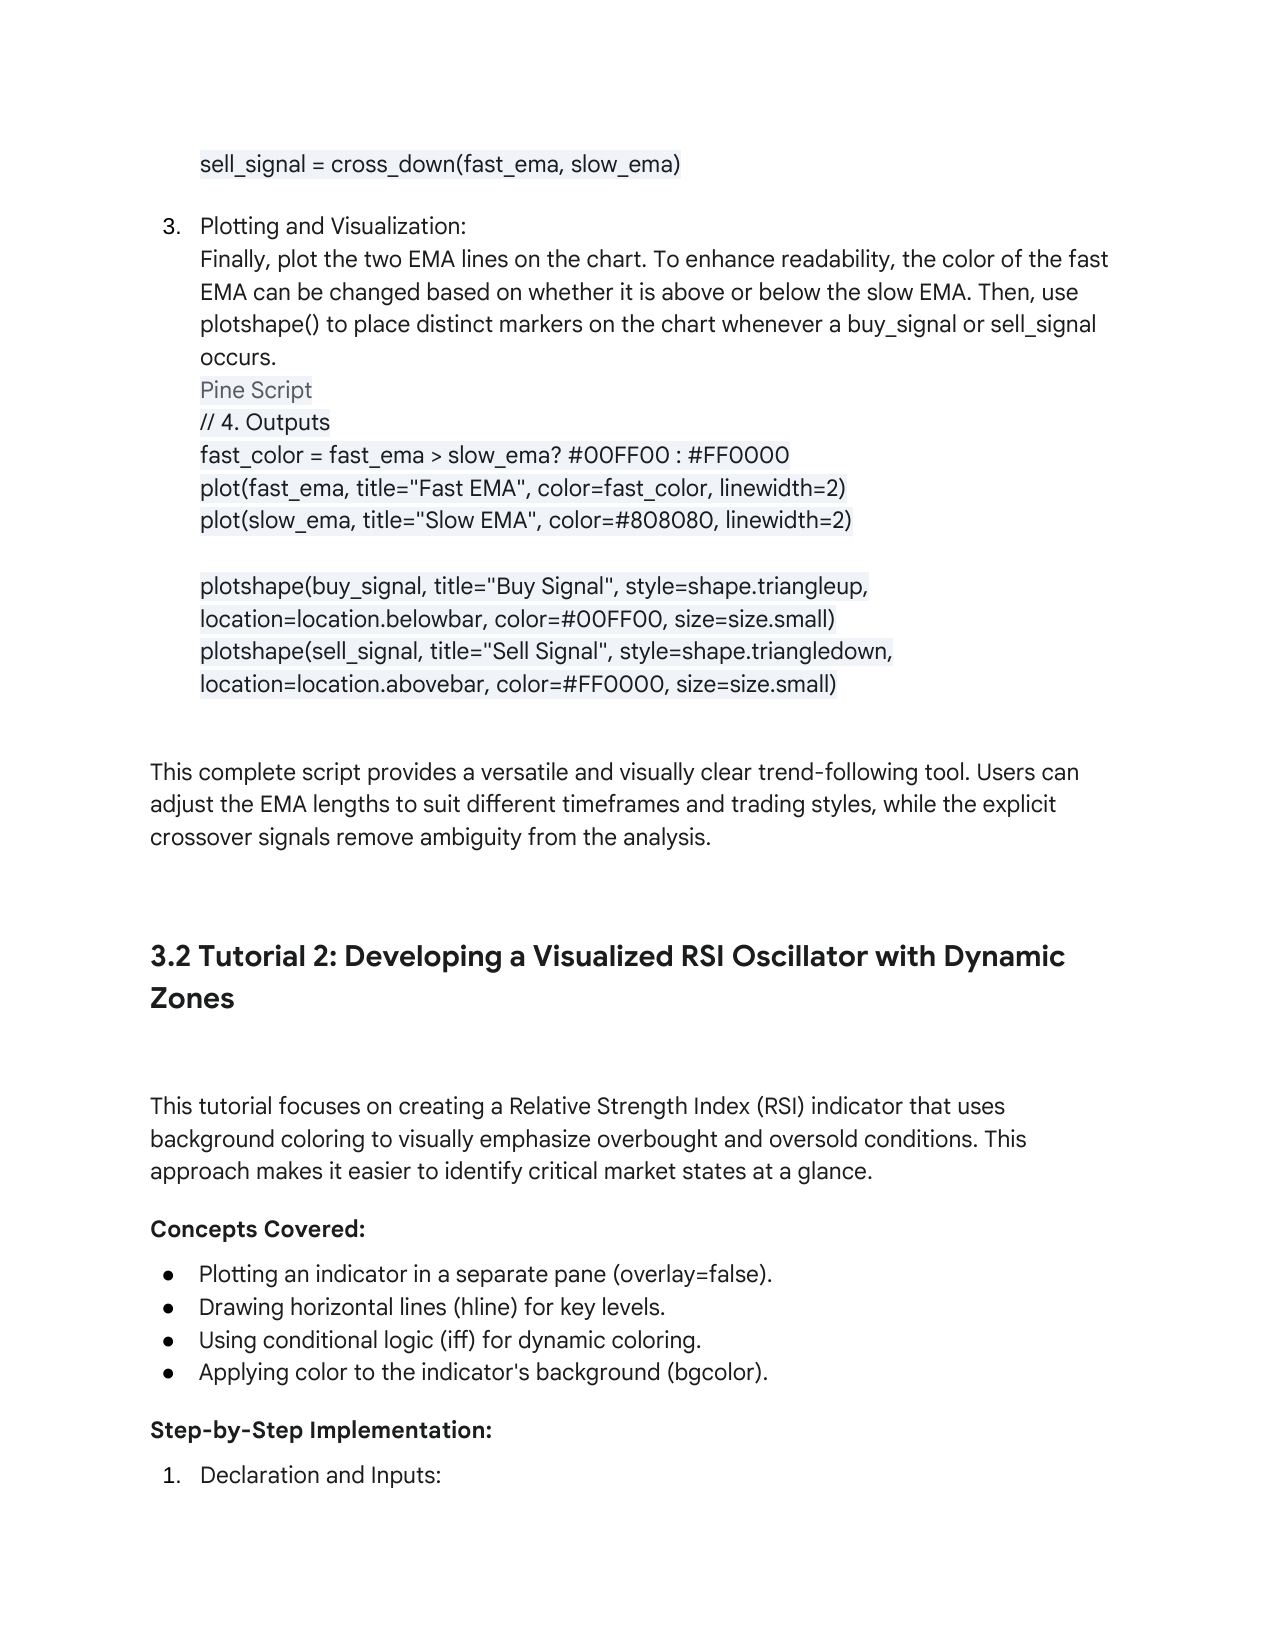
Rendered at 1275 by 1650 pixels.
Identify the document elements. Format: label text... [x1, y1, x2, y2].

text Step-by-Step Implementation: [150, 1416, 1125, 1445]
list Plotting an indicator in a separate pane (overlay=false). [161, 1260, 1125, 1289]
list Using conditional logic (iff) for dynamic coloring. [161, 1326, 1125, 1354]
list Plotting and Visualization: Finally, plot the two EMA lines on the chart. To enhance readability, the color of the fast EMA can be changed based on whether it is above or below the slow EMA. Then, use plotshape() to place distinct markers on the chart whenever a buy_signal or sell_signal occurs. Pine Script // 4. Outputs fast_color = fast_ema > slow_ema? #00FF00 : #FF0000 plot(fast_ema, title="Fast EMA", color=fast_color, linewidth=2) plot(slow_ema, title="Slow EMA", color=#808080, linewidth=2) plotshape(buy_signal, title="Buy Signal", style=shape.triangleup, location=location.belowbar, color=#00FF00, size=size.small) plotshape(sell_signal, title="Sell Signal", style=shape.triangledown, location=location.abovebar, color=#FF0000, size=size.small) [162, 212, 1125, 729]
text This tutorial focuses on creating a Relative Strength Index (RSI) indicator that uses background coloring to visually emphasize overbought and oversold conditions. This approach makes it easier to identify critical market states at a glance. [150, 1092, 1125, 1186]
text Concepts Covered: [150, 1215, 1125, 1244]
subtitle 3.2 Tutorial 2: Developing a Visualized RSI Oscillator with Dynamic Zones [150, 938, 1125, 1017]
list Drawing horizontal lines (hline) for key levels. [161, 1293, 1125, 1322]
list Applying color to the indicator's background (bgcolor). [161, 1358, 1125, 1387]
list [162, 150, 1125, 209]
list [162, 1461, 1125, 1490]
text This complete script provides a versatile and visually clear trend-following tool. Users can adjust the EMA lengths to suit different timeframes and trading styles, while the explicit crossover signals remove ambiguity from the analysis. [150, 758, 1125, 852]
